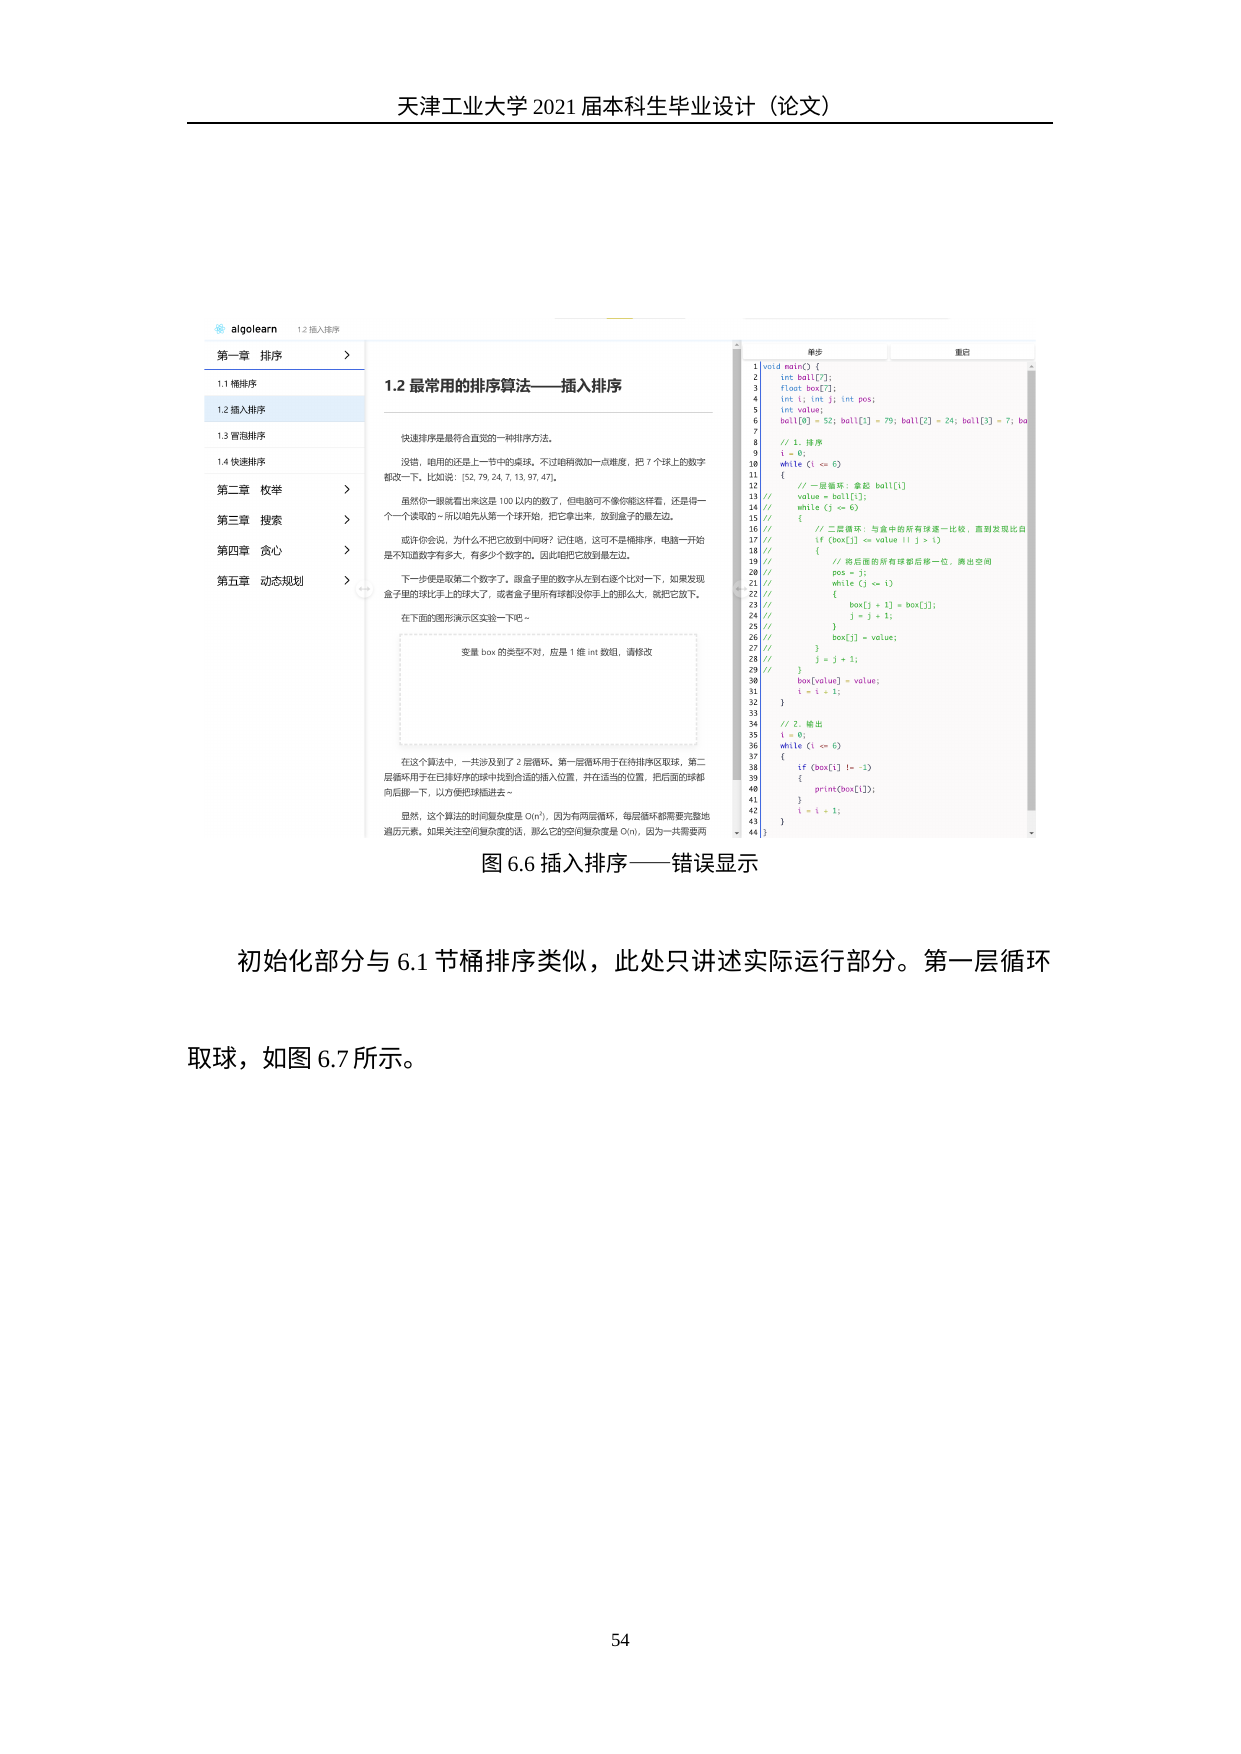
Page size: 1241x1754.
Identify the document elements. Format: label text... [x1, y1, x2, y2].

picture [204, 318, 1036, 838]
text 初始化部分与6.1节桶排序类似，此处只讲述实际运行部分。第一层循环取球，如图6.7所示。 [187, 927, 1053, 1089]
text 图6.6 插入排序——错误显示 [187, 846, 1053, 919]
